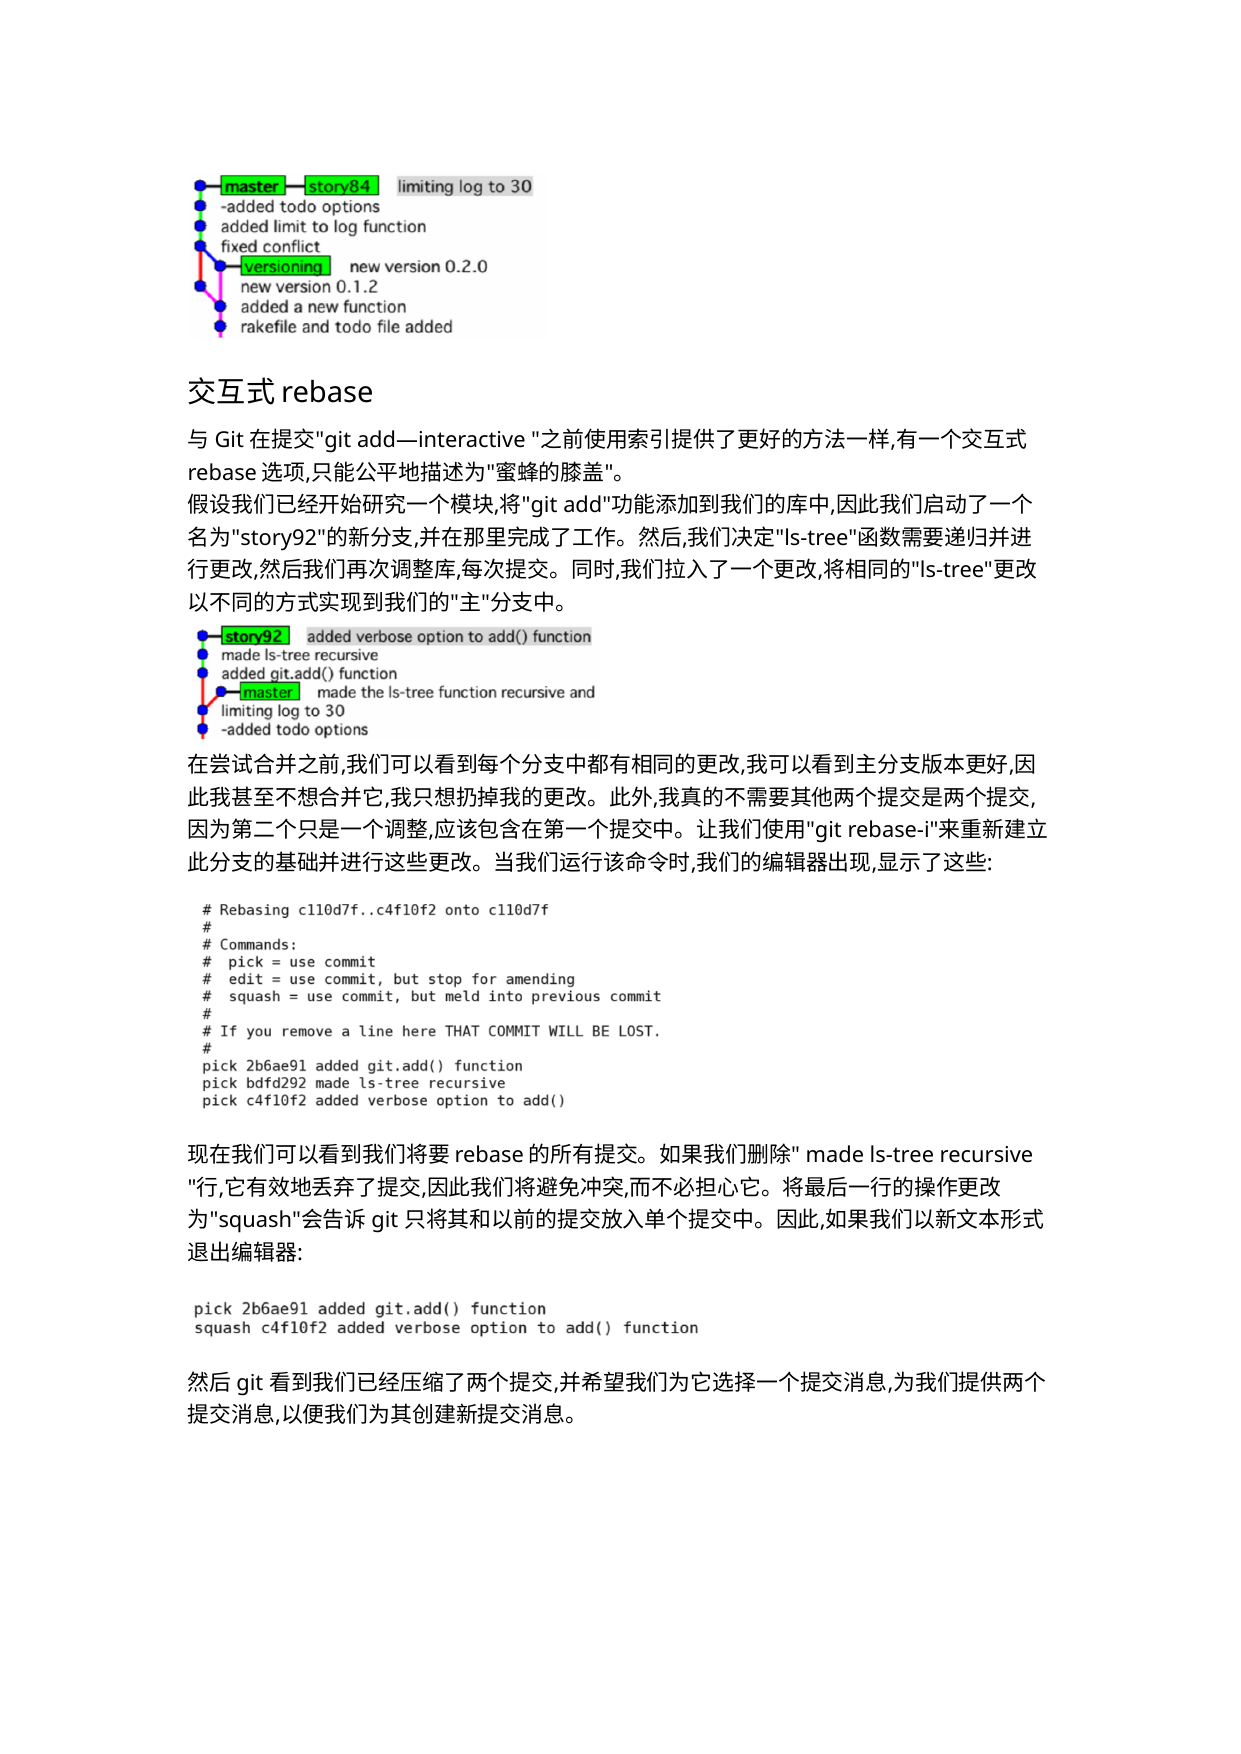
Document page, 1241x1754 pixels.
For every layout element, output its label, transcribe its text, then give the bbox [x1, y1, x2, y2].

picture [187, 888, 671, 1126]
text 然后 git 看到我们已经压缩了两个提交,并希望我们为它选择一个提交消息,为我们提供两个提交消息,以便我们为其创建新提交消息。 [187, 1364, 1053, 1429]
text 现在我们可以看到我们将要rebase的所有提交。如果我们删除" made ls-tree recursive "行,它有效地丢弃了提交,因此我们将避免冲突,而不必担心它。将最后一行的操作更改为"squash"会告诉 git 只将其和以前的提交放入单个提交中。因此,如果我们以新文本形式退出编辑器: [187, 1137, 1053, 1267]
picture [187, 618, 606, 746]
text 交互式rebase [187, 357, 1053, 422]
text 与 Git 在提交"git add—interactive "之前使用索引提供了更好的方法一样,有一个交互式rebase选项,只能公平地描述为"蜜蜂的膝盖"。 [187, 422, 1053, 487]
picture [187, 165, 547, 353]
text 在尝试合并之前,我们可以看到每个分支中都有相同的更改,我可以看到主分支版本更好,因此我甚至不想合并它,我只想扔掉我的更改。此外,我真的不需要其他两个提交是两个提交,因为第二个只是一个调整,应该包含在第一个提交中。让我们使用"git rebase-i"来重新建立此分支的基础并进行这些更改。当我们运行该命令时,我们的编辑器出现,显示了这些: [187, 747, 1053, 877]
text 假设我们已经开始研究一个模块,将"git add"功能添加到我们的库中,因此我们启动了一个名为"story92"的新分支,并在那里完成了工作。然后,我们决定"ls-tree"函数需要递归并进行更改,然后我们再次调整库,每次提交。同时,我们拉入了一个更改,将相同的"ls-tree"更改以不同的方式实现到我们的"主"分支中。 [187, 487, 1053, 617]
picture [187, 1277, 710, 1354]
